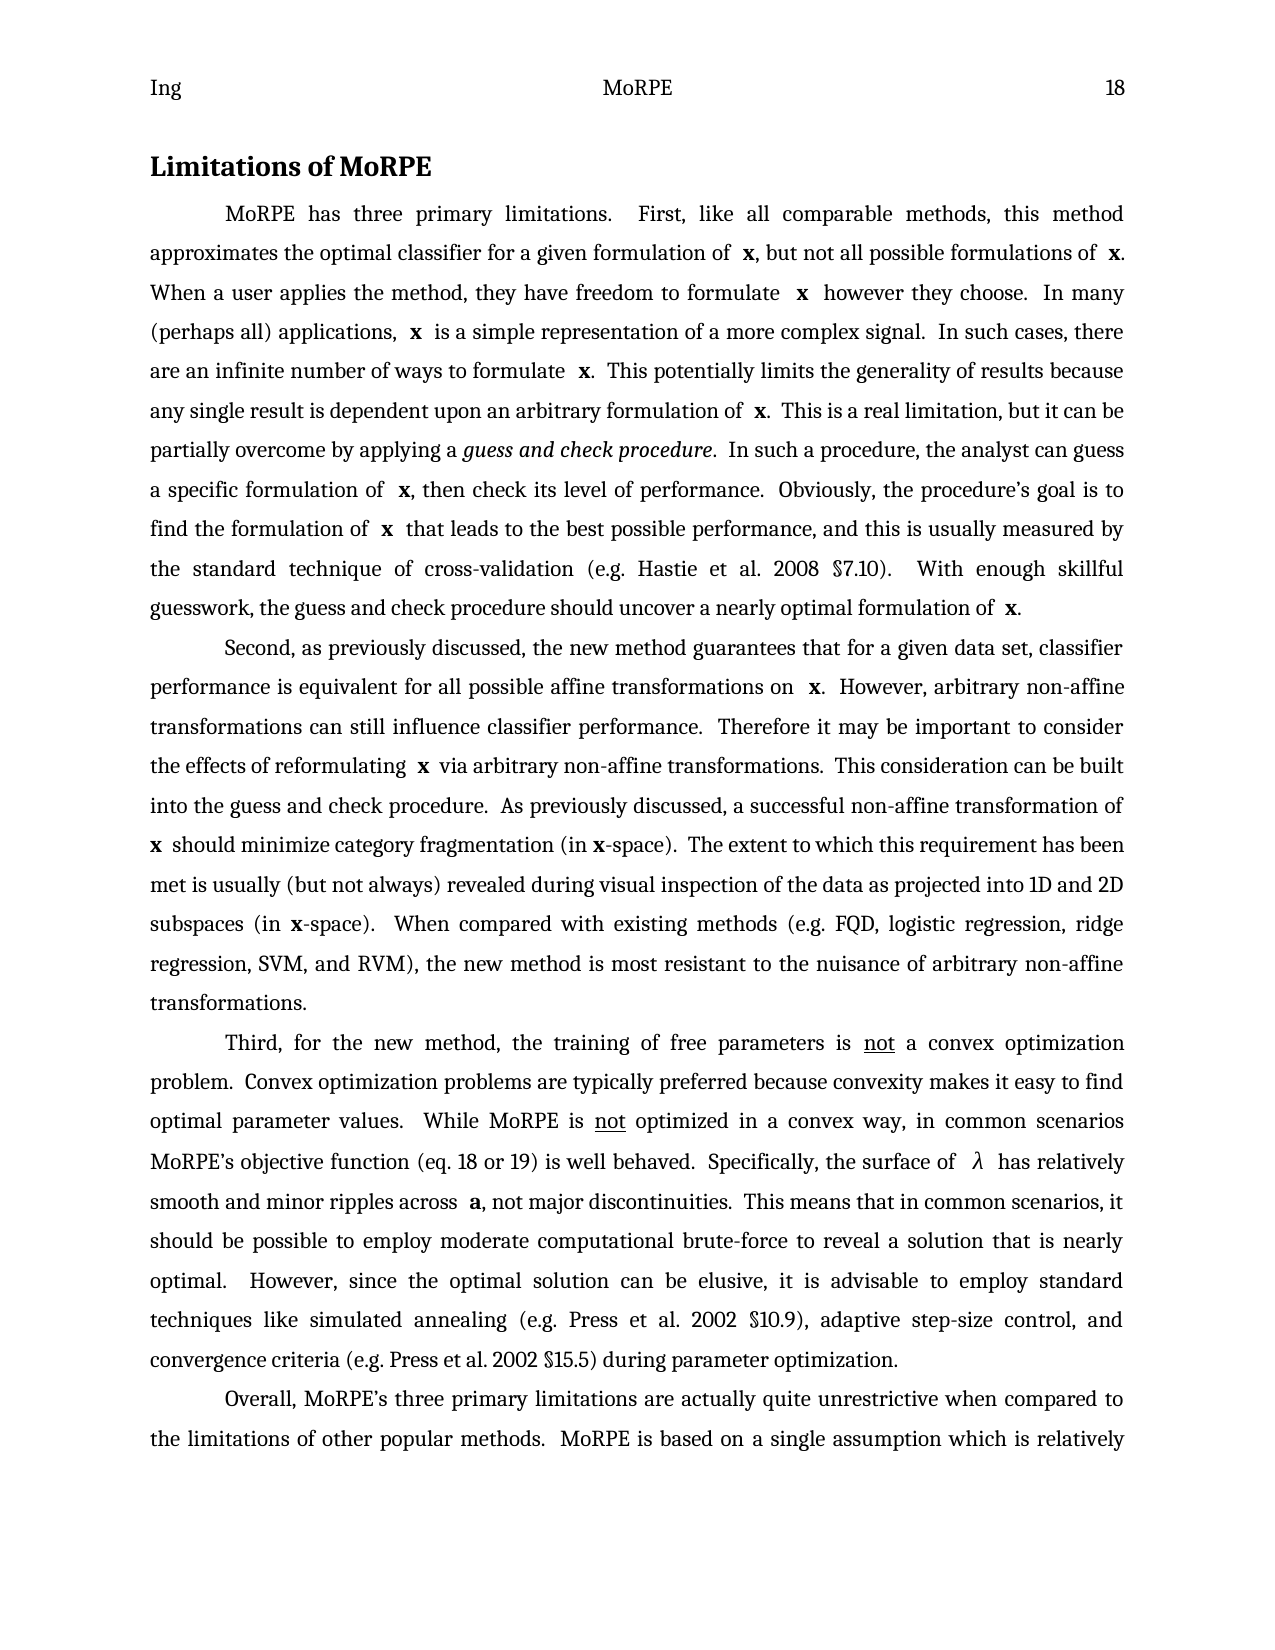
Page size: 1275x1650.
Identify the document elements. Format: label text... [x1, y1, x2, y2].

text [150, 1386, 1125, 1452]
text MoRPE has three primary limitations. First, like all comparable methods, this method approximates the optimal classifier for a given formulation of x, but not all possible formulations of x. When a user applies the method, they have freedom to formulate x however they choose. In many (perhaps all) applications, x is a simple representation of a more complex signal. In such cases, there are an infinite number of ways to formulate x. This potentially limits the generality of results because any single result is dependent upon an arbitrary formulation of x. This is a real limitation, but it can be partially overcome by applying a guess and check procedure. In such a procedure, the analyst can guess a specific formulation of x, then check its level of performance. Obviously, the procedure’s goal is to find the formulation of x that leads to the best possible performance, and this is usually measured by the standard technique of cross-validation (e.g. Hastie et al. 2008 §7.10). With enough skillful guesswork, the guess and check procedure should uncover a nearly optimal formulation of x. [150, 200, 1125, 621]
subtitle Limitations of MoRPE [150, 150, 1125, 183]
text Third, for the new method, the training of free parameters is not a convex optimization problem. Convex optimization problems are typically preferred because convexity makes it easy to find optimal parameter values. While MoRPE is not optimized in a convex way, in common scenarios MoRPE’s objective function (eq. 18 or 19) is well behaved. Specifically, the surface of has relatively smooth and minor ripples across a, not major discontinuities. This means that in common scenarios, it should be possible to employ moderate computational brute-force to reveal a solution that is nearly optimal. However, since the optimal solution can be elusive, it is advisable to employ standard techniques like simulated annealing (e.g. Press et al. 2002 §10.9), adaptive step-size control, and convergence criteria (e.g. Press et al. 2002 §15.5) during parameter optimization. [150, 1029, 1125, 1373]
text Second, as previously discussed, the new method guarantees that for a given data set, classifier performance is equivalent for all possible affine transformations on x. However, arbitrary non-affine transformations can still influence classifier performance. Therefore it may be important to consider the effects of reformulating x via arbitrary non-affine transformations. This consideration can be built into the guess and check procedure. As previously discussed, a successful non-affine transformation of x should minimize category fragmentation (in x-space). The extent to which this requirement has been met is usually (but not always) revealed during visual inspection of the data as projected into 1D and 2D subspaces (in x-space). When compared with existing methods (e.g. FQD, logistic regression, ridge regression, SVM, and RVM), the new method is most resistant to the nuisance of arbitrary non-affine transformations. [150, 634, 1125, 1016]
